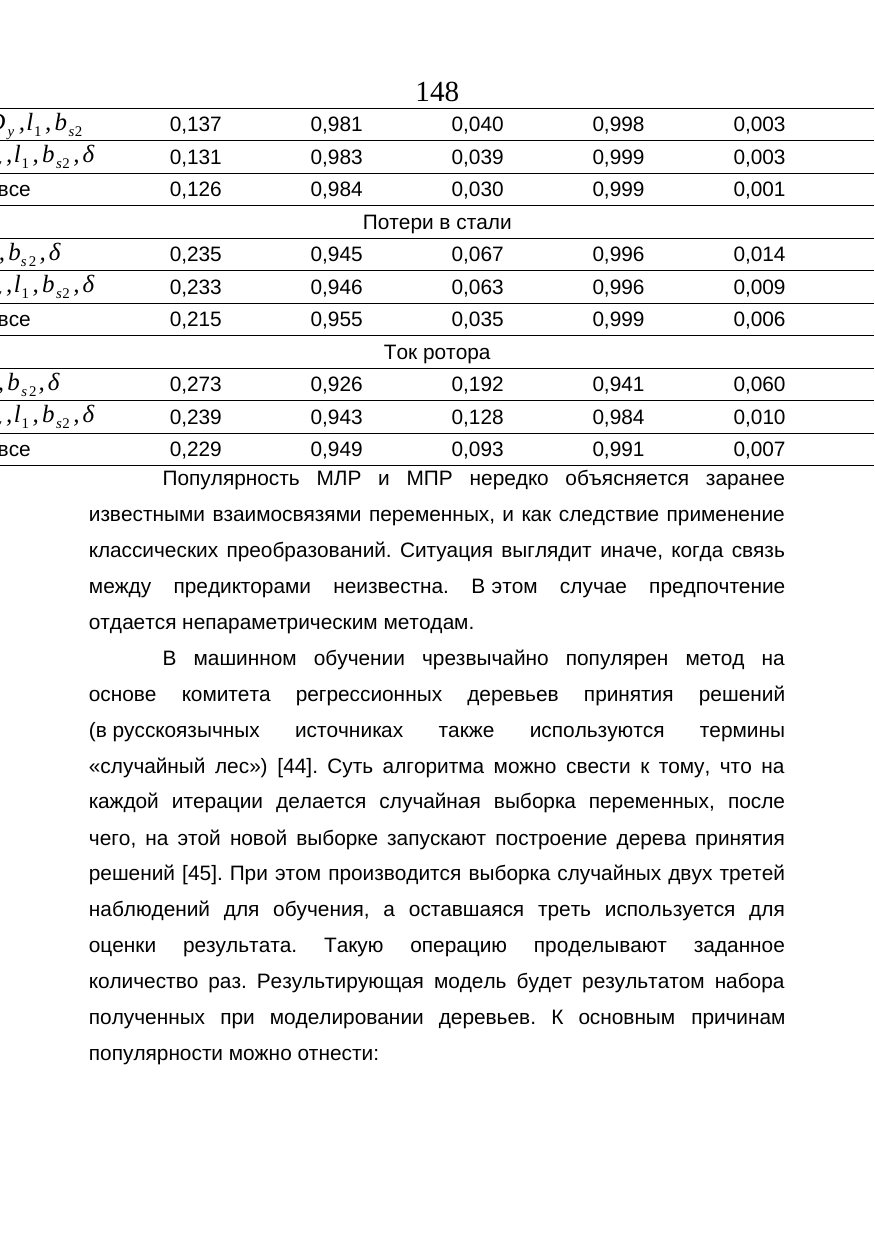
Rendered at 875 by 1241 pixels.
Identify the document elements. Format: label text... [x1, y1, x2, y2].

text В машинном обучении чрезвычайно популярен метод на основе комитета регрессионных деревьев принятия решений (в русскоязычных источниках также используются термины «случайный лес») [44]. Суть алгоритма можно свести к тому, что на каждой итерации делается случайная выборка переменных, после чего, на этой новой выборке запускают построение дерева принятия решений [45]. При этом производится выборка случайных двух третей наблюдений для обучения, а оставшаяся треть используется для оценки результата. Такую операцию проделывают заданное количество раз. Результирующая модель будет результатом набора полученных при моделировании деревьев. К основным причинам популярности можно отнести: [89, 646, 785, 1065]
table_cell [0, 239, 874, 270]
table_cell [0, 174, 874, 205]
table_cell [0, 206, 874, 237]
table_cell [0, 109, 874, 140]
text Популярность МЛР и МПР нередко объясняется заранее известными взаимосвязями переменных, и как следствие применение классических преобразований. Ситуация выглядит иначе, когда связь между предикторами неизвестна. В этом случае предпочтение отдается непараметрическим методам. [89, 466, 785, 634]
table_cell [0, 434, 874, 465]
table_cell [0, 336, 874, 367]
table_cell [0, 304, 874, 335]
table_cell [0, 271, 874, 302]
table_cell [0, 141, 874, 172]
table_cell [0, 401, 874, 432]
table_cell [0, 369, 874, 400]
